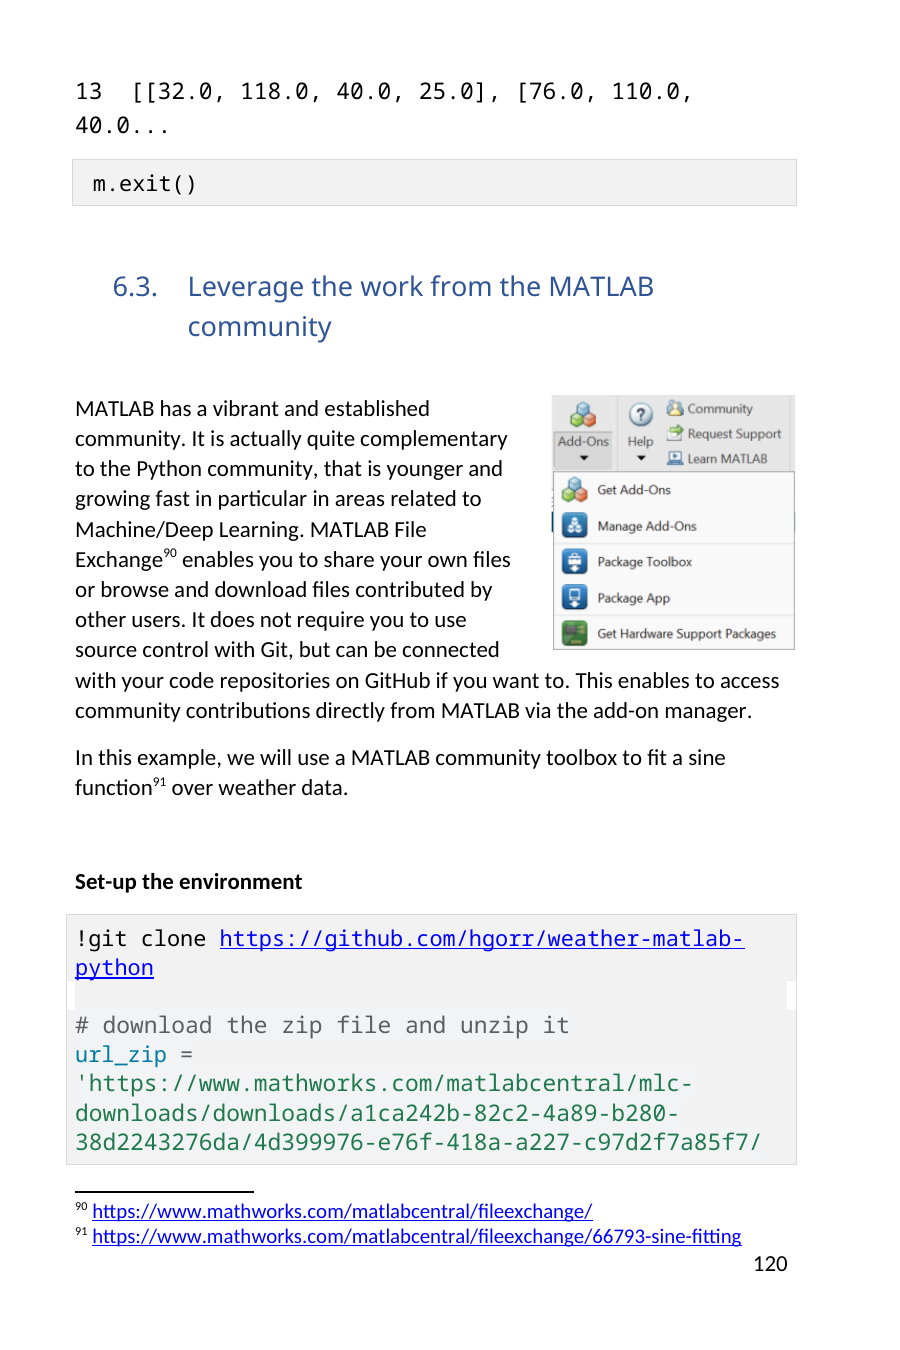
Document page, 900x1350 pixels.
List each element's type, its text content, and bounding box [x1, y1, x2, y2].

text imageFileName 13 c:\Users\ydebray\Downloads\matlab-with-python-... \ vehicle 13 [[32.0, 118.0, 40.0, 25.0], [76.0, 110.0, 40.0... [75, 75, 787, 140]
subtitle Leverage the work from the MATLAB community [112, 267, 787, 344]
picture [551, 395, 796, 652]
text !git clone https://github.com/hgorr/weather-matlab-python [67, 915, 796, 981]
text In this example, we will use a MATLAB community toolbox to fit a sine function over weather data. [75, 743, 787, 801]
text m.exit() [73, 160, 796, 205]
text Set-up the environment [75, 867, 787, 895]
